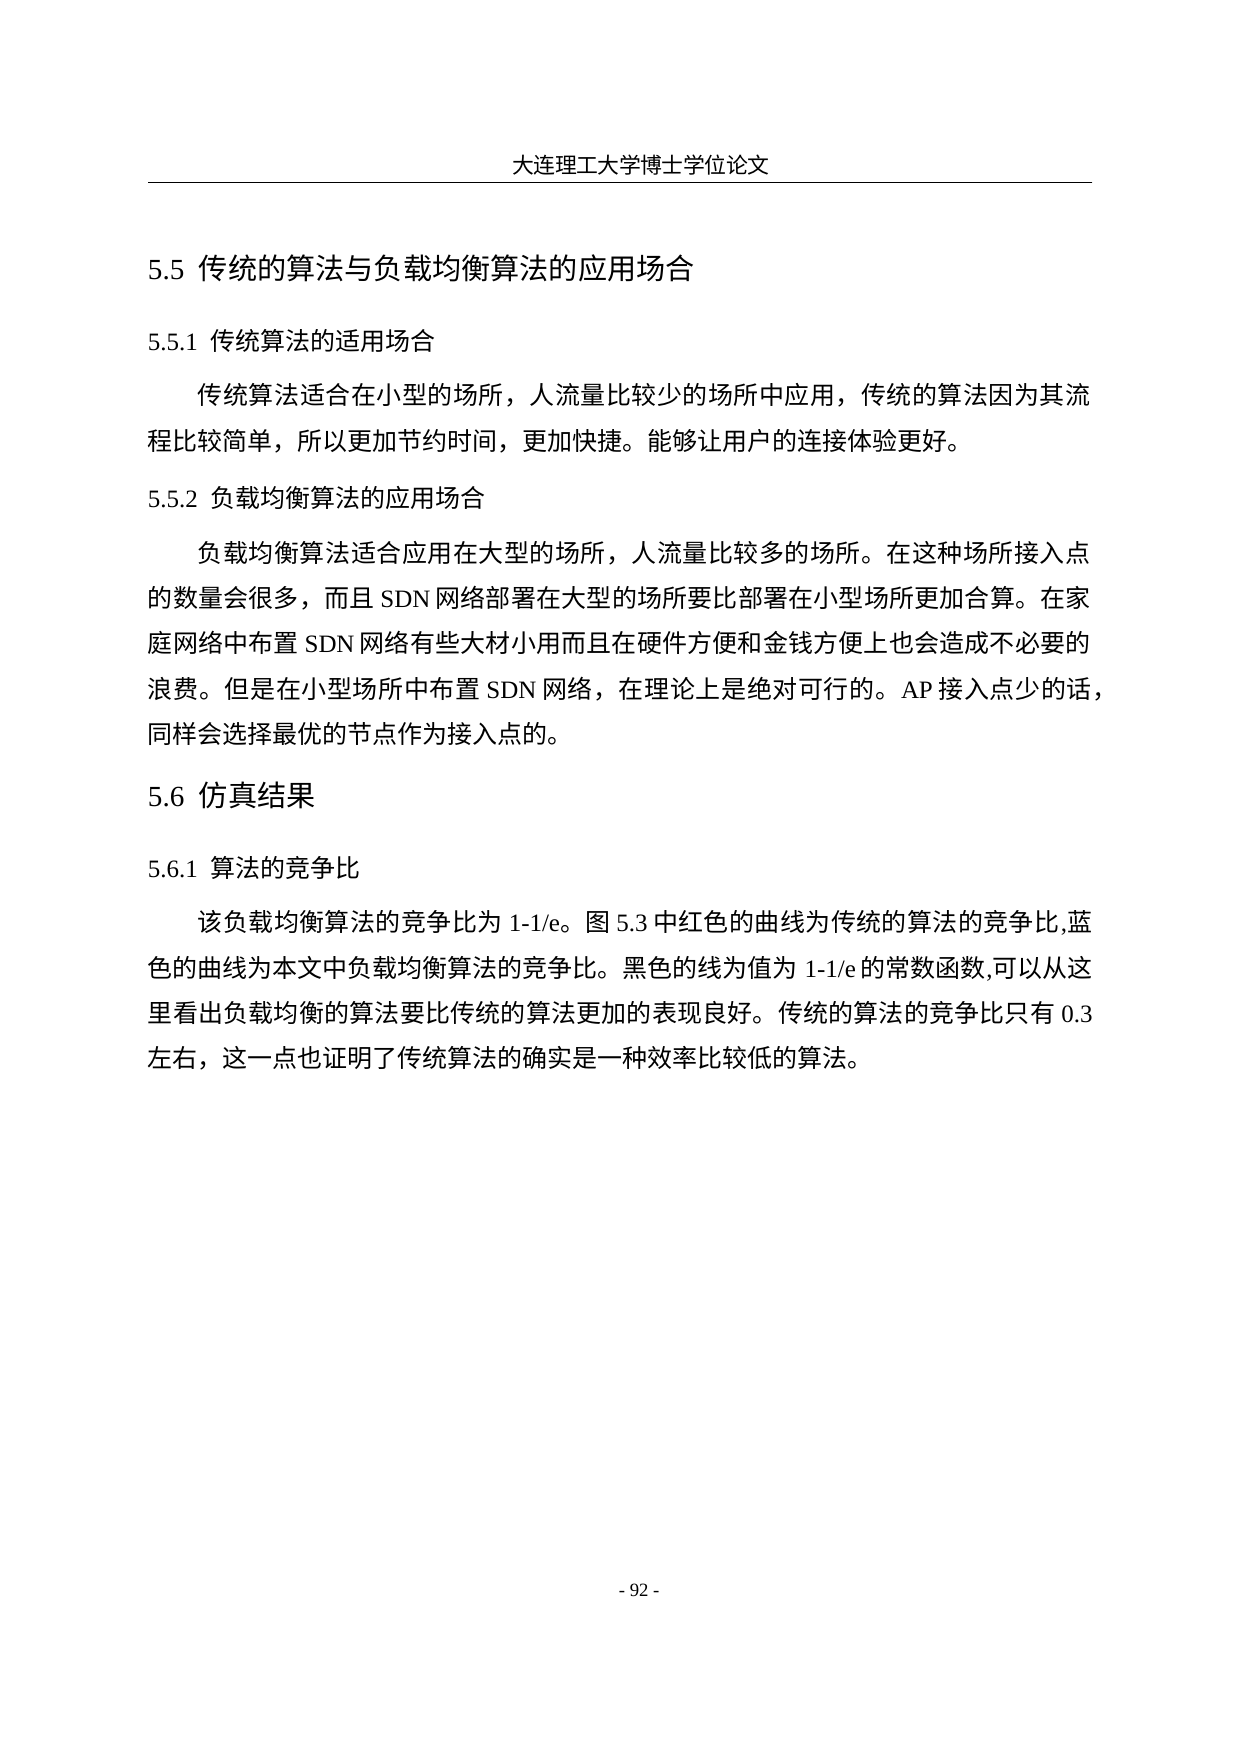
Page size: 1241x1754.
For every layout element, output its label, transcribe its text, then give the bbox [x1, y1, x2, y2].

text 传统算法适合在小型的场所，人流量比较少的场所中应用，传统的算法因为其流程比较简单，所以更加节约时间，更加快捷。能够让用户的连接体验更好。 [148, 376, 1092, 457]
subtitle 5.5.2 负载均衡算法的应用场合 [148, 479, 1092, 515]
text 负载均衡算法适合应用在大型的场所，人流量比较多的场所。在这种场所接入点的数量会很多，而且SDN网络部署在大型的场所要比部署在小型场所更加合算。在家庭网络中布置SDN网络有些大材小用而且在硬件方便和金钱方便上也会造成不必要的浪费。但是在小型场所中布置SDN网络，在理论上是绝对可行的。AP接入点少的话，同样会选择最优的节点作为接入点的。 [148, 533, 1092, 751]
subtitle 5.5.1 传统算法的适用场合 [148, 321, 1092, 358]
subtitle 5.6 仿真结果 [148, 772, 1092, 815]
subtitle 5.5 传统的算法与负载均衡算法的应用场合 [148, 246, 1092, 288]
subtitle 5.6.1 算法的竞争比 [148, 848, 1092, 884]
text 该负载均衡算法的竞争比为1-1/e。图5.3中红色的曲线为传统的算法的竞争比,蓝色的曲线为本文中负载均衡算法的竞争比。黑色的线为值为1-1/e的常数函数,可以从这里看出负载均衡的算法要比传统的算法更加的表现良好。传统的算法的竞争比只有0.3左右，这一点也证明了传统算法的确实是一种效率比较低的算法。 [148, 903, 1092, 1075]
